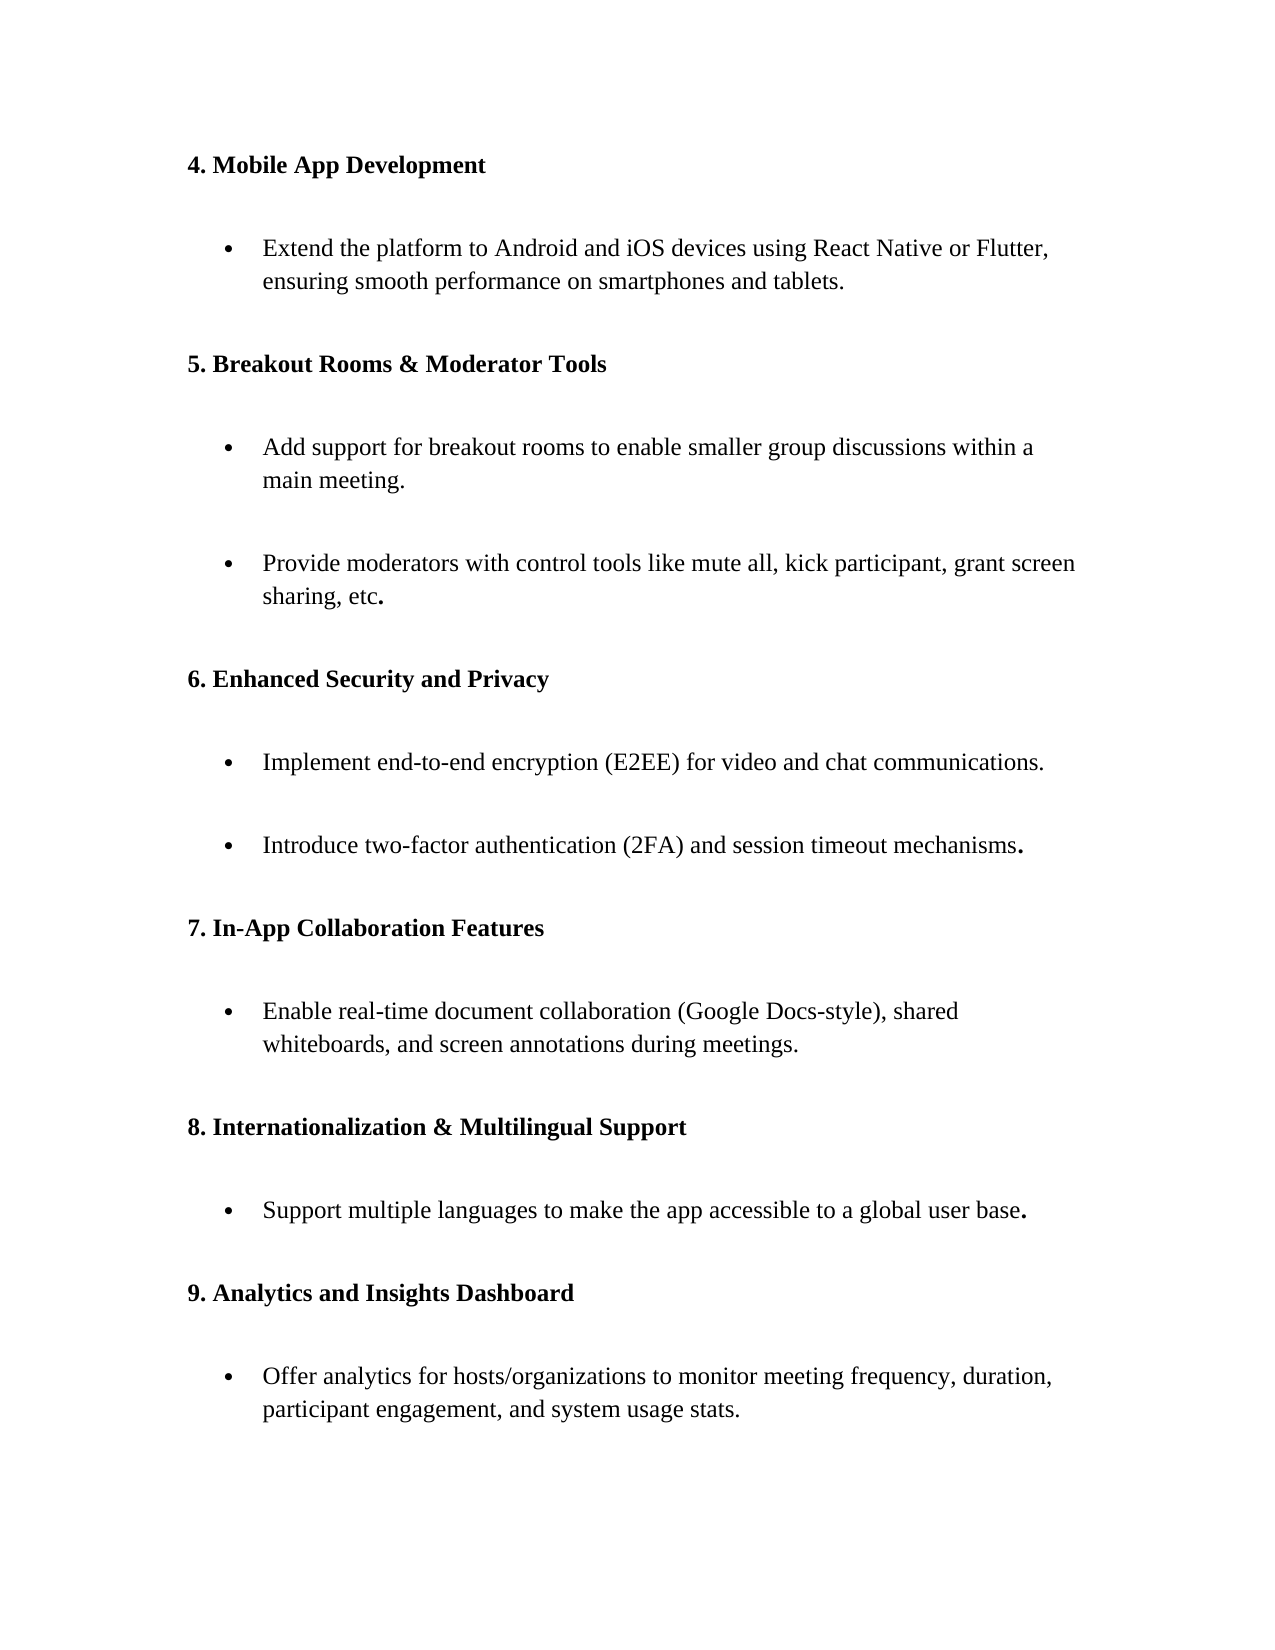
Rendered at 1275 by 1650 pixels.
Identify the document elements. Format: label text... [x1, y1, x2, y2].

subtitle Support multiple languages to make the app accessible to a global user base. [225, 1195, 1087, 1224]
subtitle 5. Breakout Rooms & Moderator Tools [187, 349, 1087, 378]
subtitle 7. In-App Collaboration Features [187, 913, 1087, 942]
subtitle 9. Analytics and Insights Dashboard [187, 1278, 1087, 1307]
subtitle 6. Enhanced Security and Privacy [187, 664, 1087, 693]
subtitle Provide moderators with control tools like mute all, kick participant, grant screen sharing, etc. [225, 548, 1087, 610]
subtitle 4. Mobile App Development [187, 150, 1087, 179]
subtitle Introduce two-factor authentication (2FA) and session timeout mechanisms. [225, 830, 1087, 859]
subtitle Implement end-to-end encryption (E2EE) for video and chat communications. [225, 747, 1087, 776]
subtitle Add support for breakout rooms to enable smaller group discussions within a main meeting. [225, 432, 1087, 494]
subtitle Extend the platform to Android and iOS devices using React Native or Flutter, ensuring smooth performance on smartphones and tablets. [225, 233, 1087, 295]
subtitle Enable real-time document collaboration (Google Docs-style), shared whiteboards, and screen annotations during meetings. [225, 996, 1087, 1058]
subtitle Offer analytics for hosts/organizations to monitor meeting frequency, duration, participant engagement, and system usage stats. [225, 1361, 1087, 1423]
subtitle 8. Internationalization & Multilingual Support [187, 1112, 1087, 1141]
